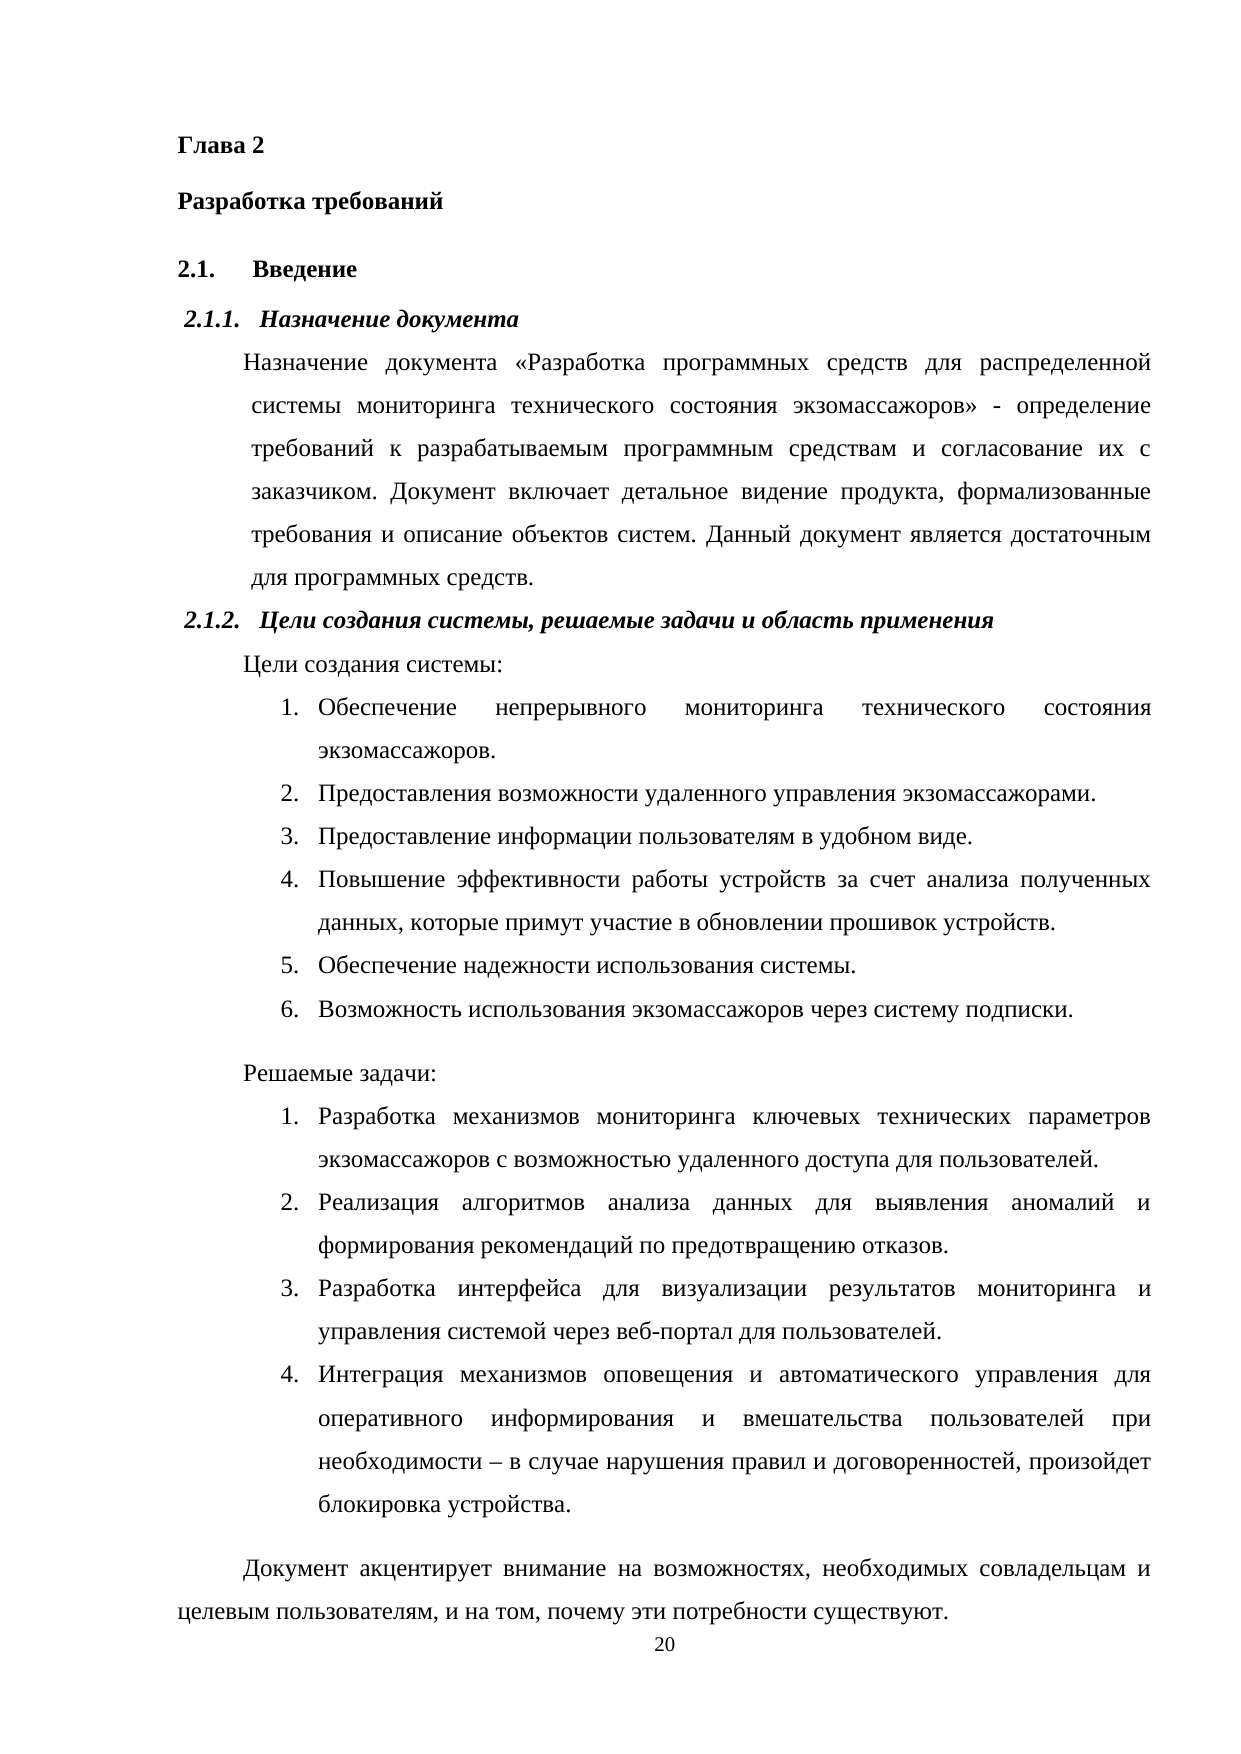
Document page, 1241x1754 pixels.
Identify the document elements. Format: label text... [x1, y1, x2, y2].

list Повышение эффективности работы устройств за счет анализа полученных данных, которые примут участие в обновлении прошивок устройств. [280, 864, 1152, 936]
list Реализация алгоритмов анализа данных для выявления аномалий и формирования рекомендаций по предотвращению отказов. [280, 1187, 1152, 1259]
subtitle Назначение документа [184, 304, 1152, 332]
list Обеспечение непрерывного мониторинга технического состояния экзомассажоров. [280, 692, 1152, 764]
text Разработка требований [177, 186, 1152, 215]
list Обеспечение надежности использования системы. [280, 951, 1152, 979]
list Возможность использования экзомассажоров через систему подписки. [280, 994, 1152, 1022]
text Цели создания системы: [177, 649, 1152, 677]
text Назначение документа «Разработка программных средств для распределенной системы мониторинга технического состояния экзомассажоров» - определение требований к разрабатываемым программным средствам и согласование их с заказчиком. Документ включает детальное видение продукта, формализованные требования и описание объектов систем. Данный документ является достаточным для программных средств. [243, 347, 1152, 591]
text Документ акцентирует внимание на возможностях, необходимых совладельцам и целевым пользователям, и на том, почему эти потребности существуют. [177, 1553, 1152, 1625]
list Интеграция механизмов оповещения и автоматического управления для оперативного информирования и вмешательства пользователей при необходимости – в случае нарушения правил и договоренностей, произойдет блокировка устройства. [280, 1359, 1152, 1518]
list Разработка интерфейса для визуализации результатов мониторинга и управления системой через веб-портал для пользователей. [280, 1273, 1152, 1345]
list Предоставление информации пользователям в удобном виде. [280, 821, 1152, 850]
list Разработка механизмов мониторинга ключевых технических параметров экзомассажоров с возможностью удаленного доступа для пользователей. [280, 1101, 1152, 1173]
subtitle Цели создания системы, решаемые задачи и область применения [184, 606, 1152, 634]
text Решаемые задачи: [177, 1058, 1152, 1086]
text Глава 2 [177, 131, 1152, 159]
subtitle Введение [177, 254, 1152, 283]
list Предоставления возможности удаленного управления экзомассажорами. [280, 778, 1152, 807]
